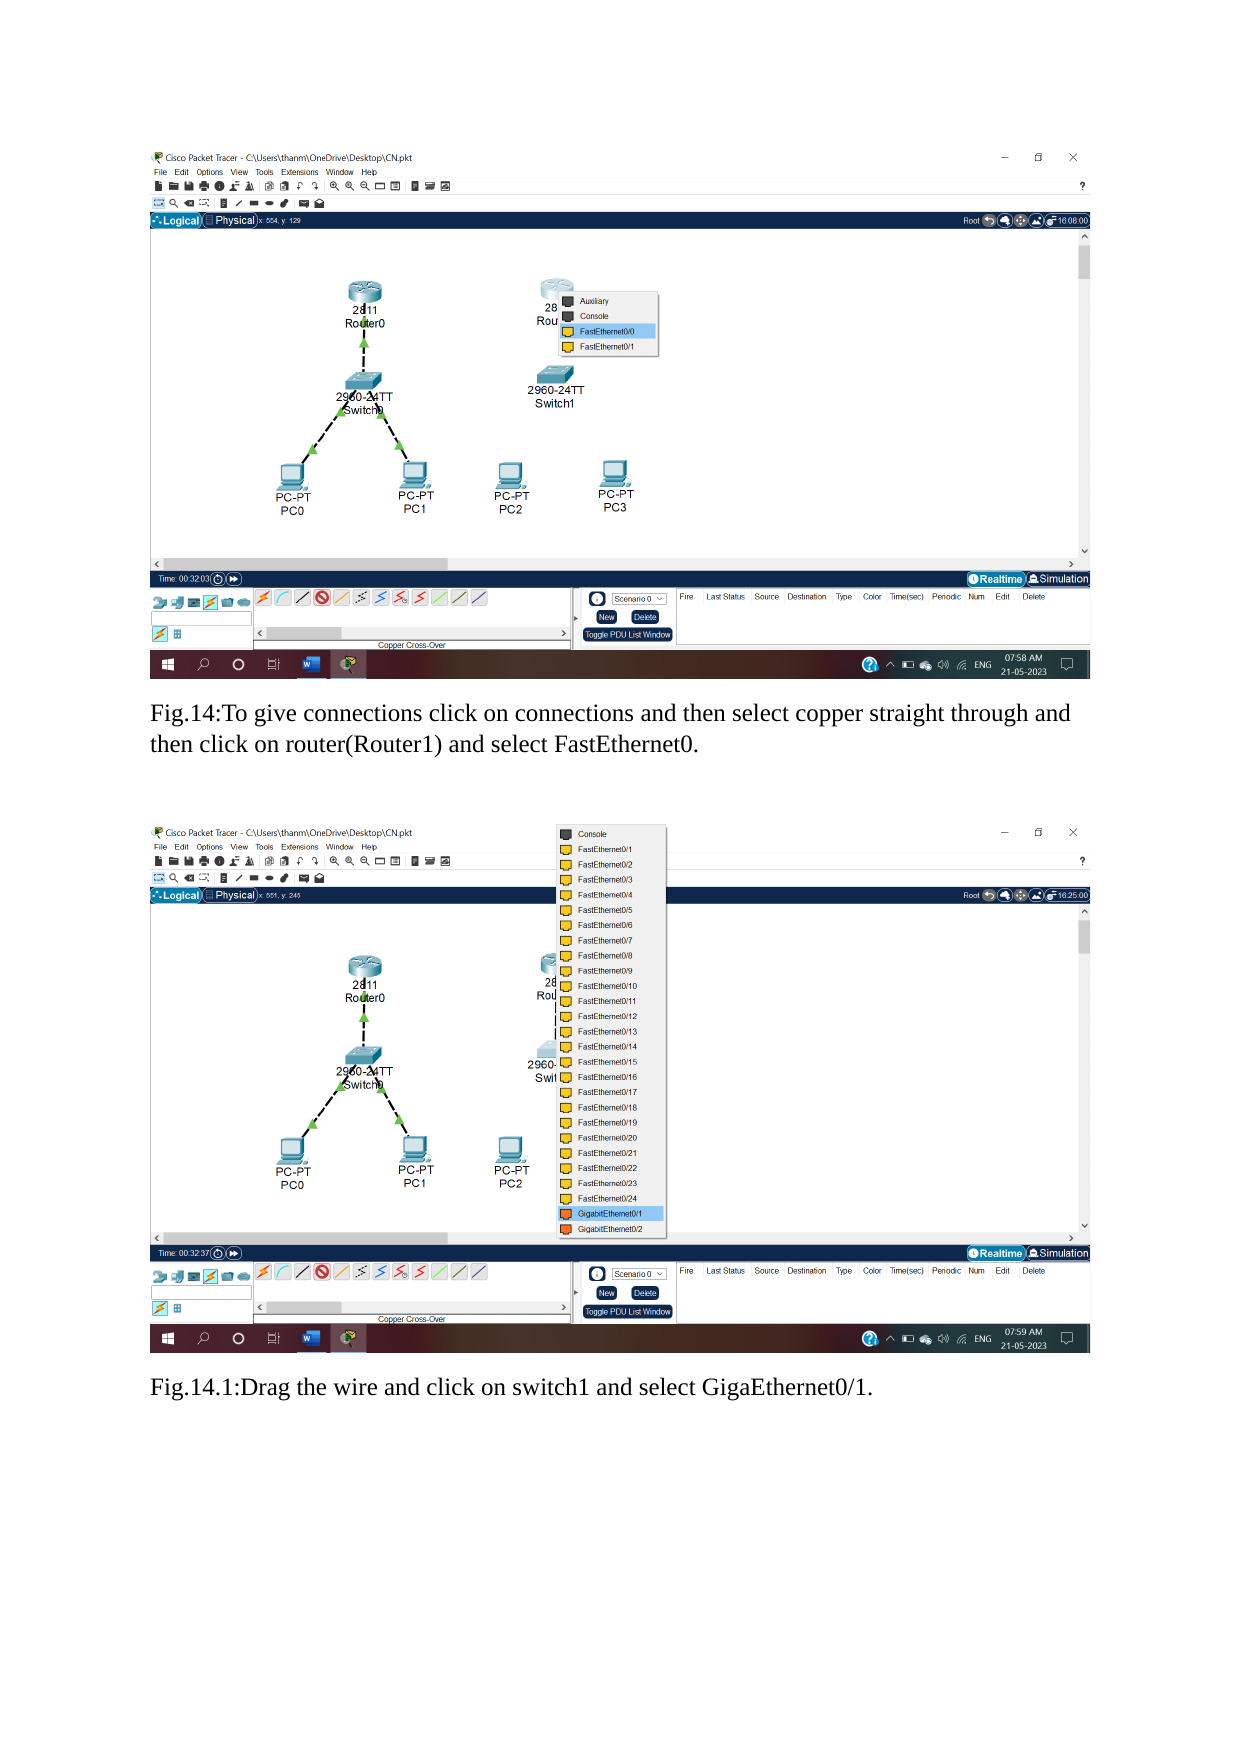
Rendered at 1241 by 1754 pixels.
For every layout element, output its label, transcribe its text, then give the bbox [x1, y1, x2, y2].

picture [150, 150, 1091, 679]
picture [150, 824, 1091, 1353]
text Fig.14:To give connections click on connections and then select copper straight through and then click on router(Router1) and select FastEthernet0. [150, 698, 1090, 757]
picture [177, 892, 186, 900]
text Fig.14.1:Drag the wire and click on switch1 and select GigaEthernet0/1. [150, 1372, 1090, 1401]
picture [178, 217, 186, 226]
